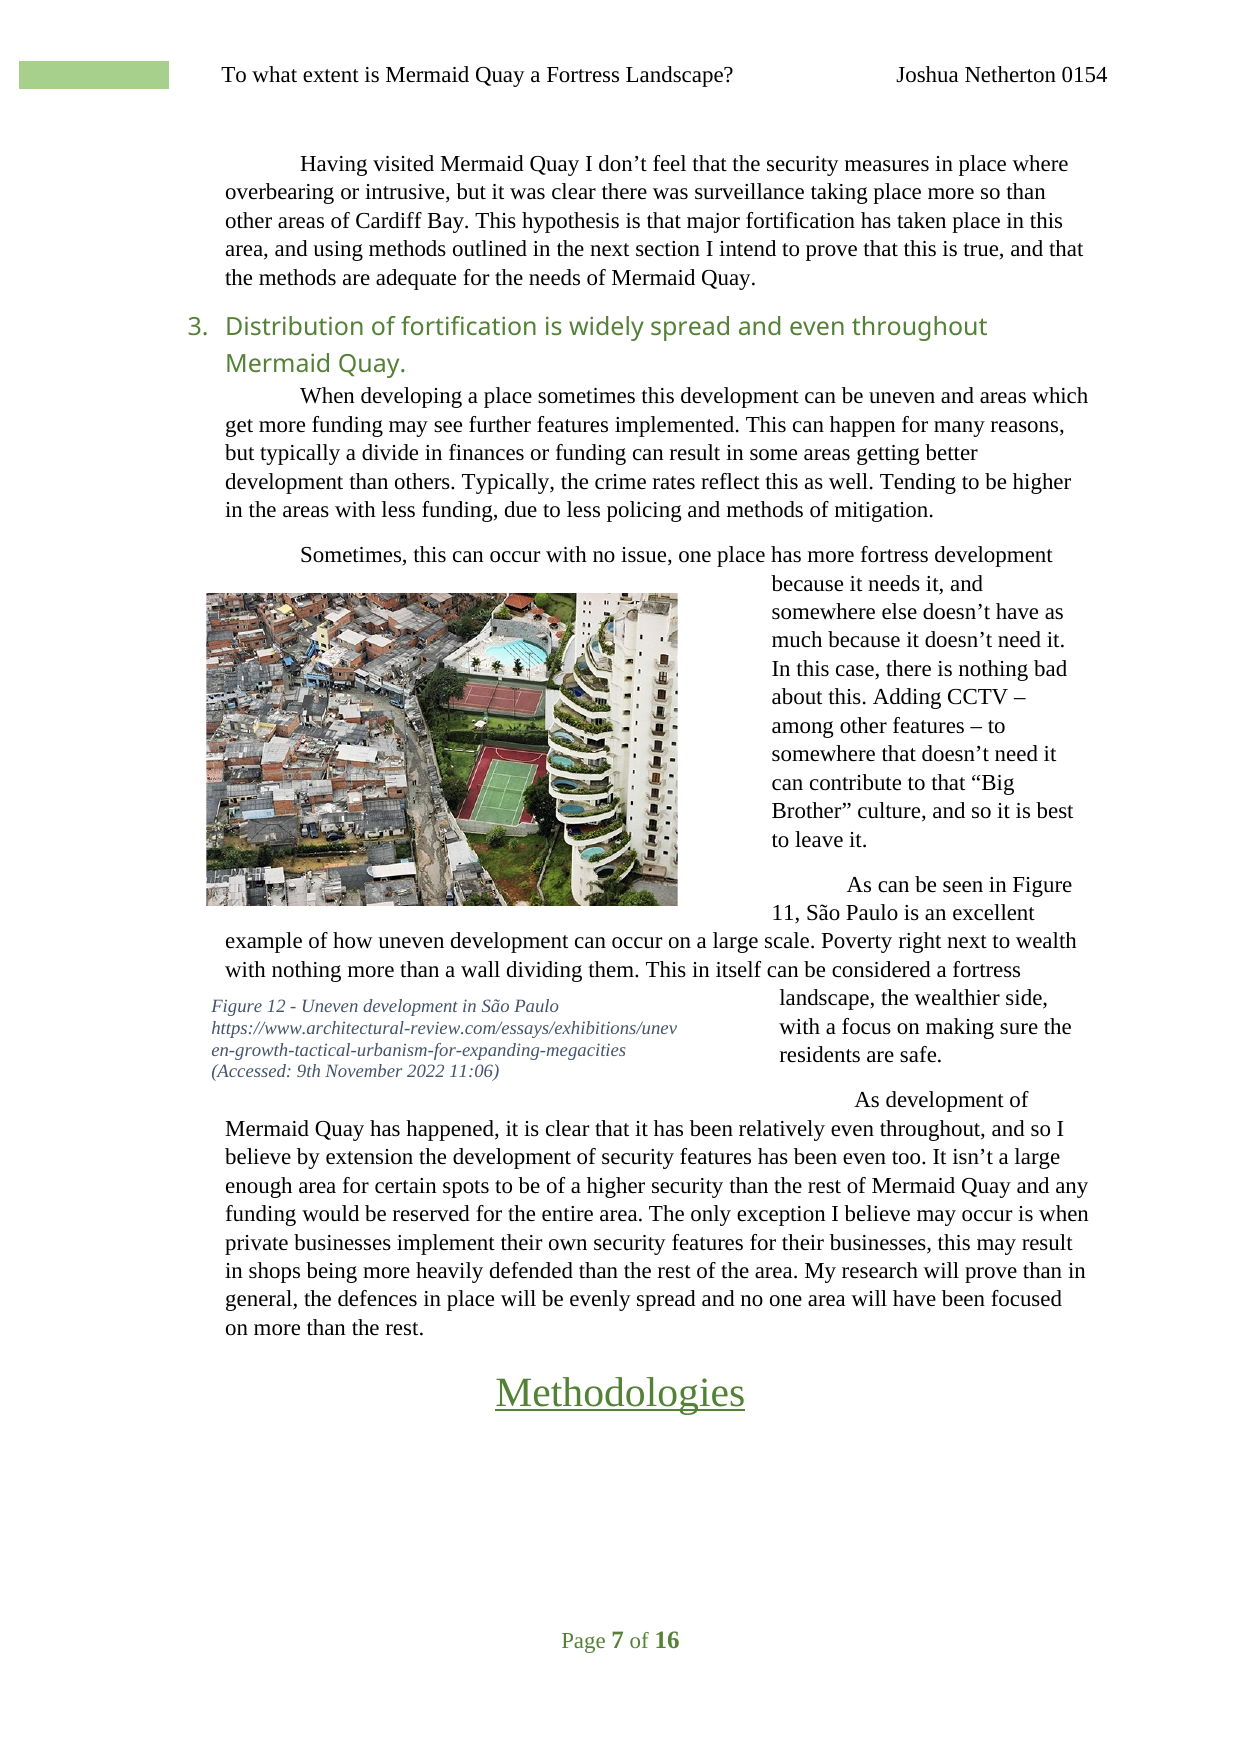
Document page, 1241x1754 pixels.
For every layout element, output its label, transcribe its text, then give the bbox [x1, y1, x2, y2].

subtitle Distribution of fortification is widely spread and even throughout Mermaid Quay. [187, 570, 1090, 641]
text One thing that developers need to be careful of when fortifying a landscape is taking their methods too far and creating this “Big Brother” feeling in a place. There is a fine line between monitoring somewhere to keep it safe, and intrusive surveillance that undoes the job it is trying to do. As seen in Figure 10, Mermaid Quay possesses CCTV throughout and has both public and private surveillance taking place. Bristol council will monitor Mermaid Quay, but also private businesses will monitor their own property and assets. [225, 223, 1090, 392]
text Sometimes, this can occur with no issue, one place has more fortress development because it needs it, and somewhere else doesn’t have as much because it doesn’t need it. In this case, there is nothing bad about this. Adding CCTV – among other features – to somewhere that doesn’t need it can contribute to that “Big Brother” culture, and so it is best to leave it. [225, 802, 1090, 1113]
picture [206, 854, 678, 1167]
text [225, 150, 1090, 205]
text As development of Mermaid Quay has happened, it is clear that it has been relatively even throughout, and so I believe by extension the development of security features has been even too. It isn’t a large enough area for certain spots to be of a higher security than the rest of Mermaid Quay and any funding would be reserved for the entire area. The only exception I believe may occur is when private businesses implement their own security features for their businesses, this may result in shops being more heavily defended than the rest of the area. My research will prove than in general, the defences in place will be evenly spread and no one area will have been focused on more than the rest. [225, 1347, 1090, 1601]
text As can be seen in Figure 11, São Paulo is an excellent example of how uneven development can occur on a large scale. Poverty right next to wealth with nothing more than a wall dividing them. This in itself can be considered a fortress landscape, the wealthier side, with a focus on making sure the residents are safe. [225, 1132, 1090, 1328]
text Having visited Mermaid Quay I don’t feel that the security measures in place where overbearing or intrusive, but it was clear there was surveillance taking place more so than other areas of Cardiff Bay. This hypothesis is that major fortification has taken place in this area, and using methods outlined in the next section I intend to prove that this is true, and that the methods are adequate for the needs of Mermaid Quay. [225, 411, 1090, 551]
text When developing a place sometimes this development can be uneven and areas which get more funding may see further features implemented. This can happen for many reasons, but typically a divide in finances or funding can result in some areas getting better development than others. Typically, the crime rates reflect this as well. Tending to be higher in the areas with less funding, due to less policing and methods of mitigation. [225, 643, 1090, 783]
